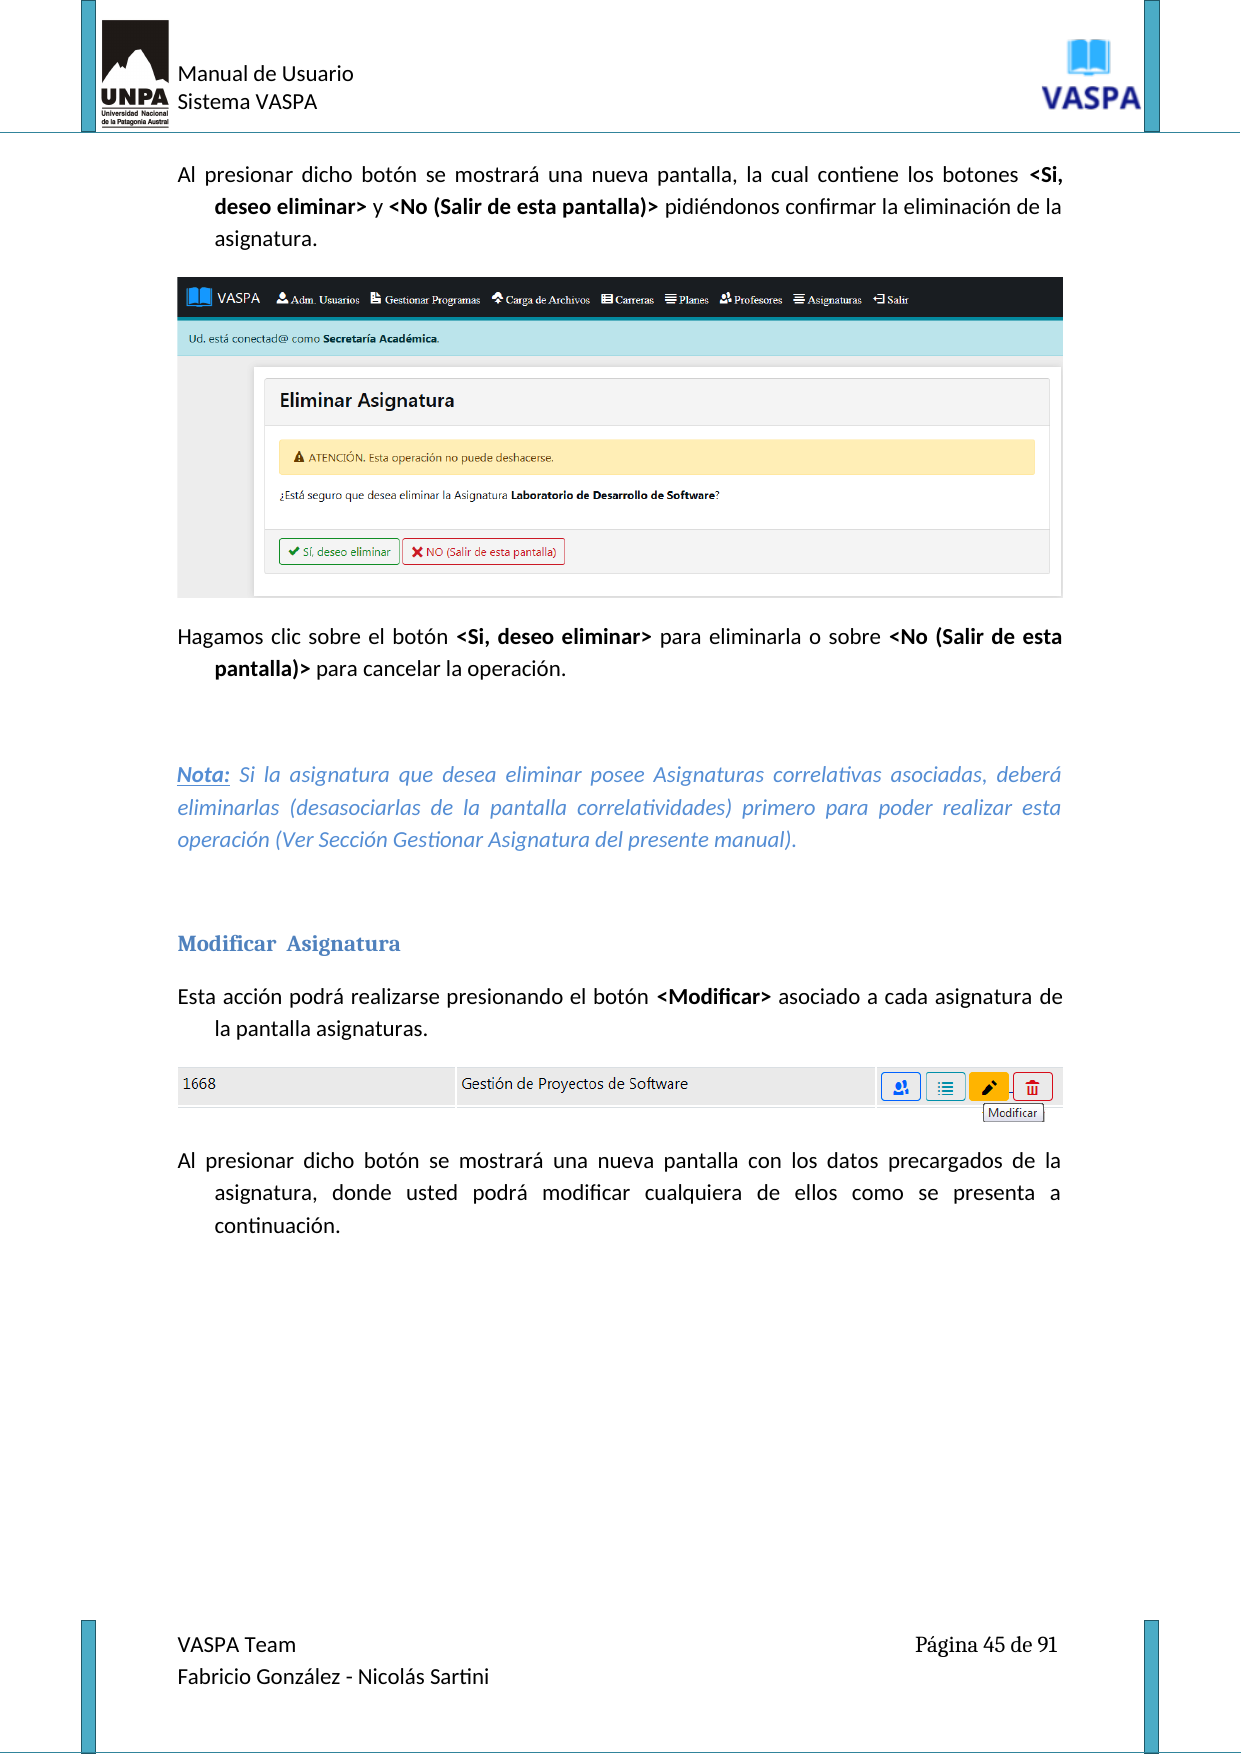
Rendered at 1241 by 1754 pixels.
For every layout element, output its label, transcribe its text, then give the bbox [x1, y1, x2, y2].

text Al presionar dicho botón se mostrará una nueva pantalla, la cual contiene los botones <Si, deseo eliminar> y <No (Salir de esta pantalla)> pidiéndonos confirmar la eliminación de la asignatura. [177, 160, 1063, 252]
text Al presionar dicho botón se mostrará una nueva pantalla con los datos precargados de la asignatura, donde usted podrá modificar cualquiera de ellos como se presenta a continuación. [177, 1146, 1063, 1239]
picture [100, 18, 170, 129]
text Esta acción podrá realizarse presionando el botón <Modificar> asociado a cada asignatura de la pantalla asignaturas. [177, 982, 1063, 1042]
picture [177, 1067, 1063, 1122]
picture [177, 277, 1063, 598]
text Nota: Si la asignatura que desea eliminar posee Asignaturas correlativas asociadas, deberá eliminarlas (desasociarlas de la pantalla correlatividades) primero para poder realizar esta operación (Ver Sección Gestionar Asignatura del presente manual). [177, 761, 1063, 853]
text Hagamos clic sobre el botón <Si, deseo eliminar> para eliminarla o sobre <No (Salir de esta pantalla)> para cancelar la operación. [177, 622, 1063, 682]
picture [1036, 19, 1146, 129]
text Modificar Asignatura [177, 931, 1063, 957]
